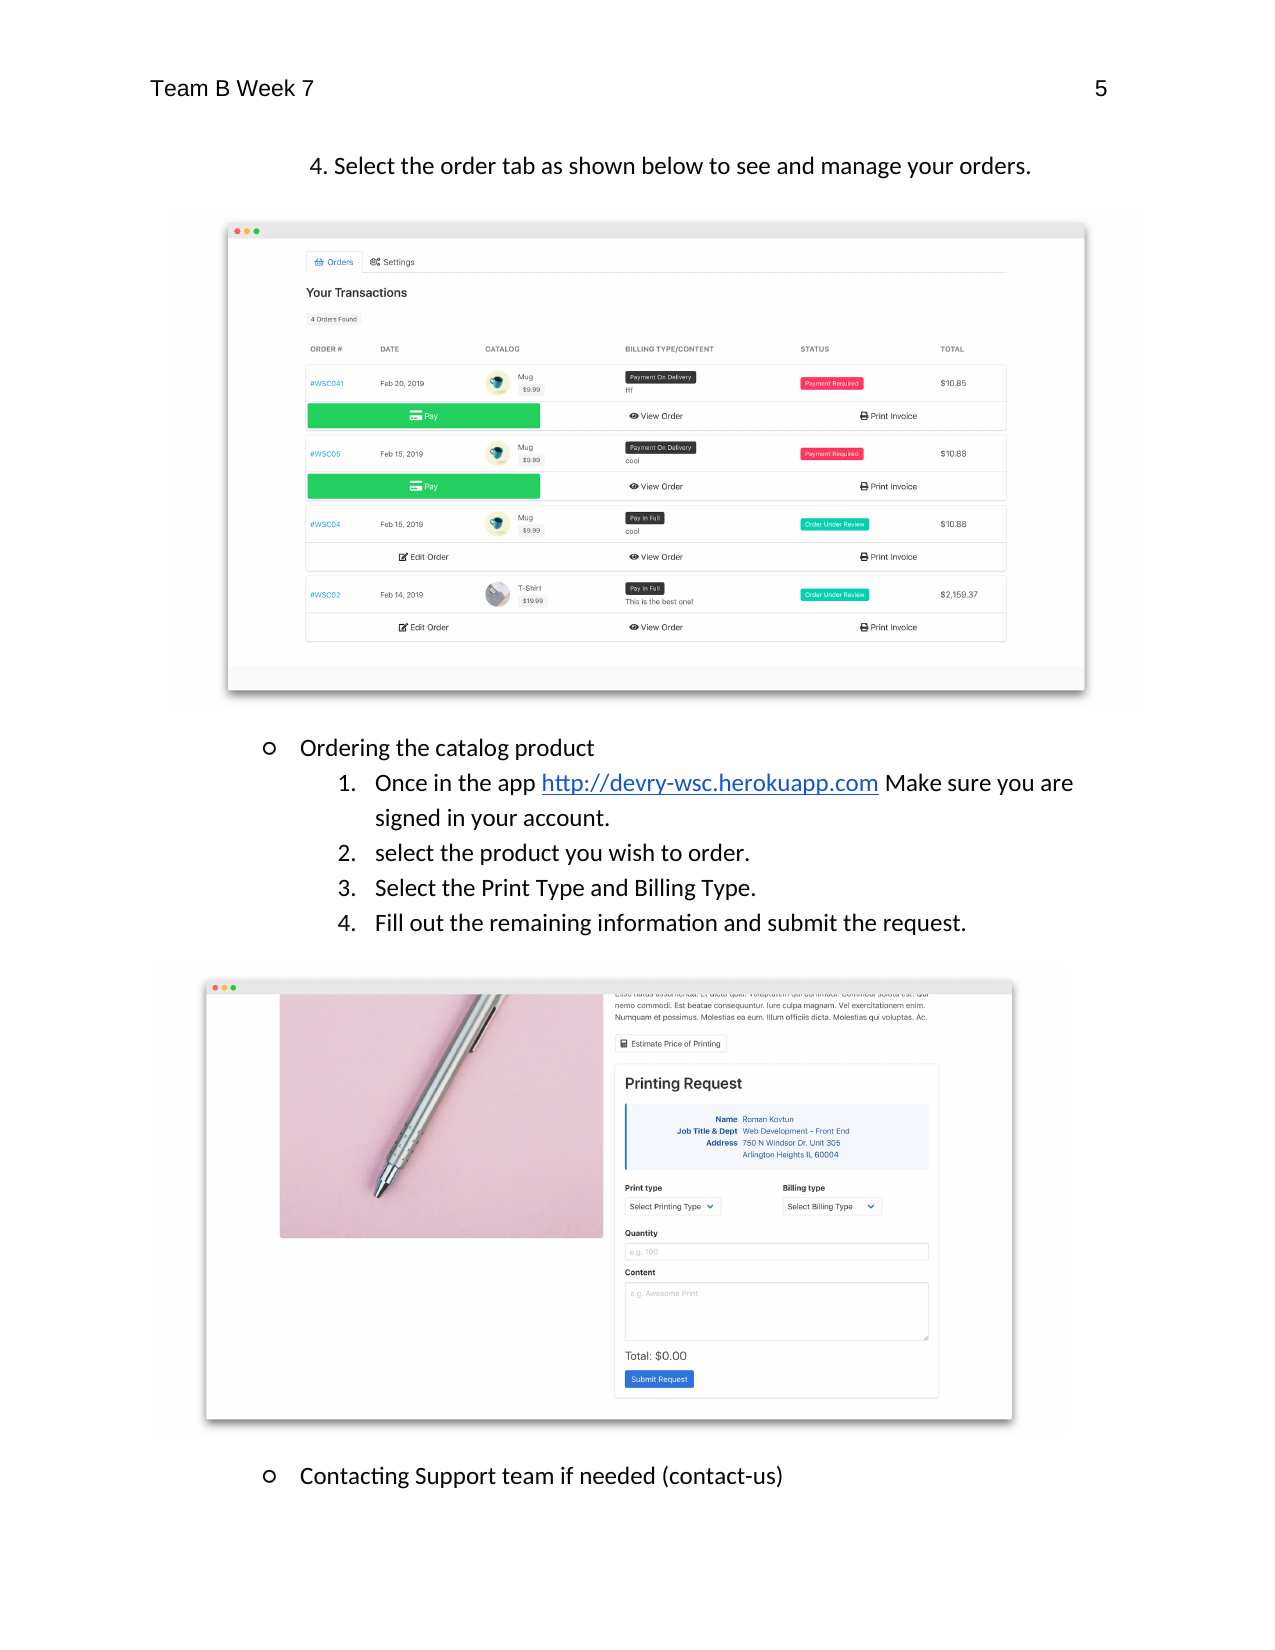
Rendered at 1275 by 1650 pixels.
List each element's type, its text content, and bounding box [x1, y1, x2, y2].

list select the product you wish to order. [337, 838, 1125, 868]
list Contacting Support team if needed (contact-us) [262, 1460, 1125, 1491]
picture [168, 205, 1144, 708]
list Once in the app http://devry-wsc.herokuapp.com Make sure you are signed in your account. [337, 768, 1125, 833]
picture [150, 963, 1068, 1436]
list Select the Print Type and Billing Type. [337, 873, 1125, 903]
list Ordering the catalog product [262, 733, 1125, 763]
text 4. Select the order tab as shown below to see and manage your orders. [309, 150, 1125, 181]
list Fill out the remaining information and submit the request. [337, 908, 1125, 938]
